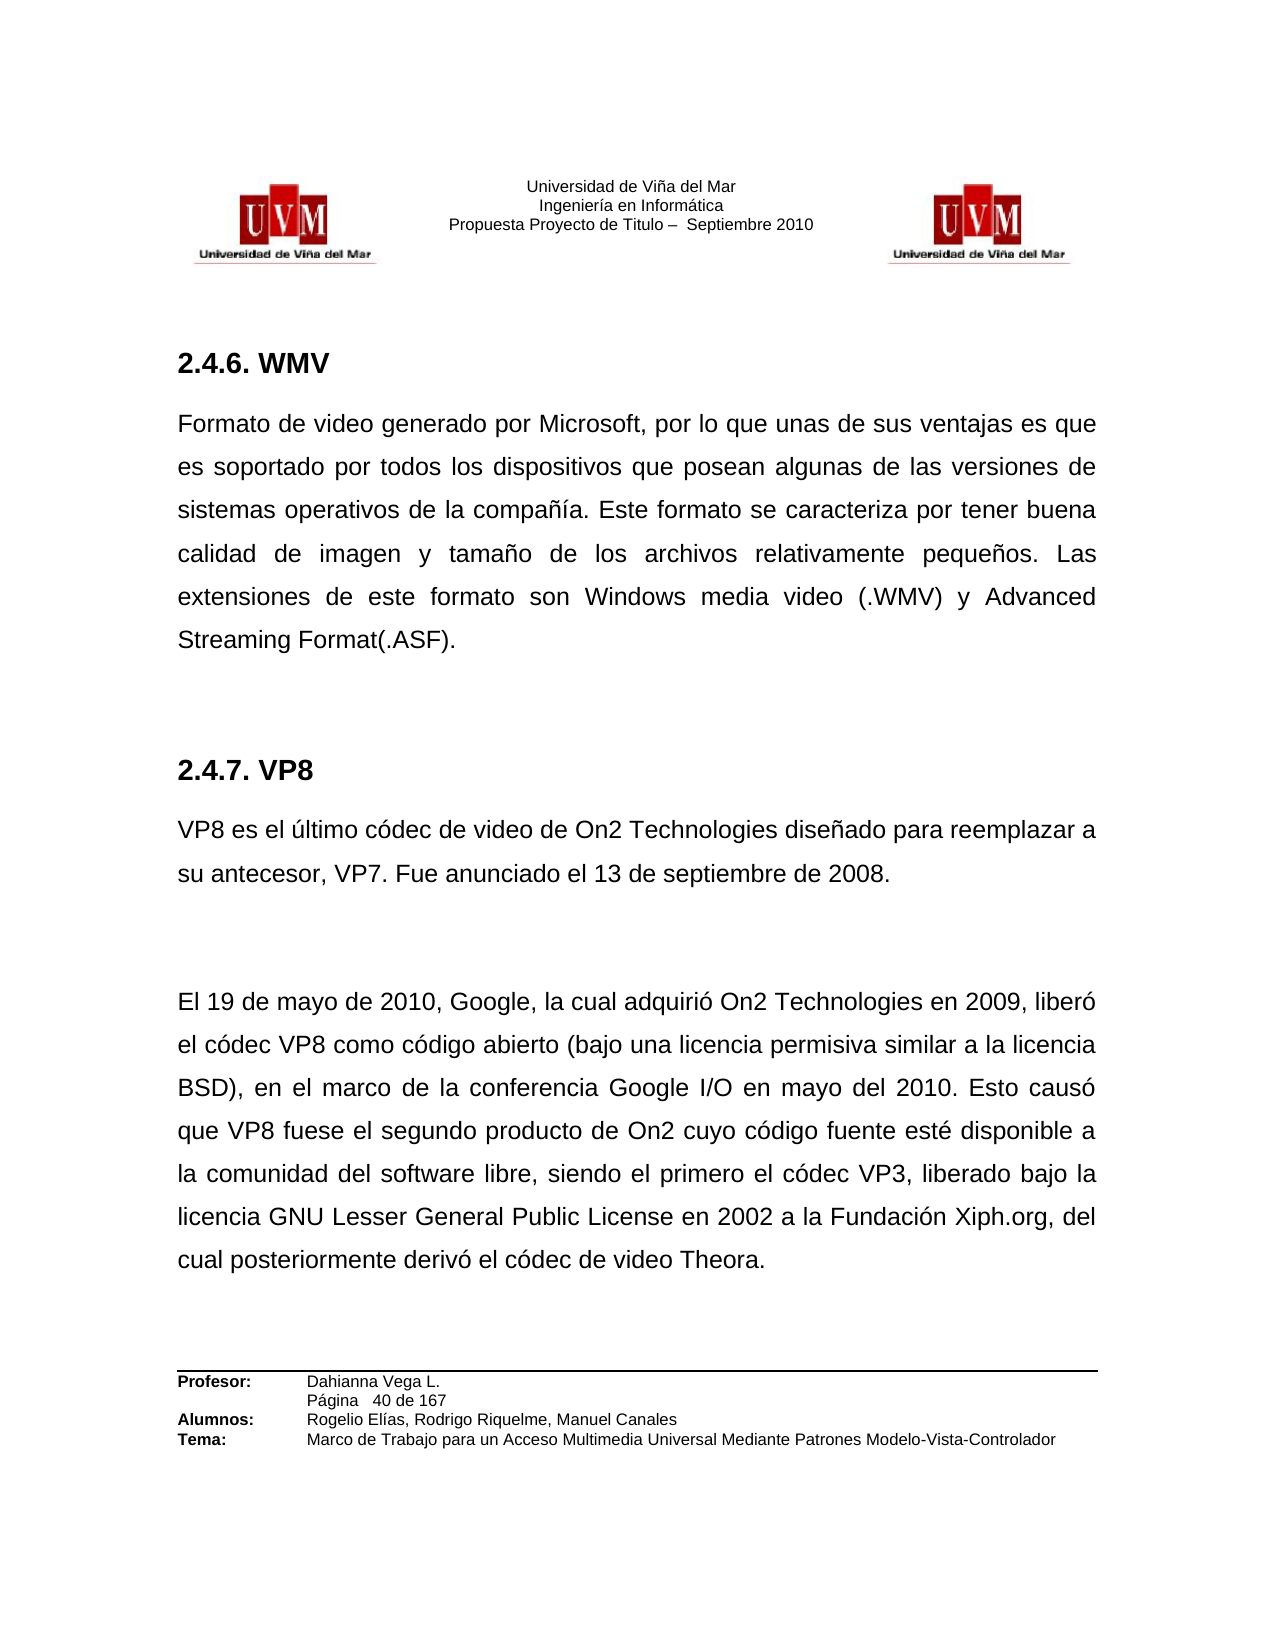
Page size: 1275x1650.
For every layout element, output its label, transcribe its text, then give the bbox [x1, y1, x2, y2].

picture [177, 176, 390, 267]
picture [871, 176, 1084, 267]
text El 19 de mayo de 2010, Google, la cual adquirió On2 Technologies en 2009, liberó el códec VP8 como código abierto (bajo una licencia permisiva similar a la licencia BSD), en el marco de la conferencia Google I/O en mayo del 2010. Esto causó que VP8 fuese el segundo producto de On2 cuyo código fuente esté disponible a la comunidad del software libre, siendo el primero el códec VP3, liberado bajo la licencia GNU Lesser General Public License en 2002 a la Fundación Xiph.org, del cual posteriormente derivó el códec de video Theora. [177, 987, 1098, 1274]
subtitle 2.4.7. VP8 [177, 753, 1098, 786]
text Formato de video generado por Microsoft, por lo que unas de sus ventajas es que es soportado por todos los dispositivos que posean algunas de las versiones de sistemas operativos de la compañía. Este formato se caracteriza por tener buena calidad de imagen y tamaño de los archivos relativamente pequeños. Las extensiones de este formato son Windows media video (.WMV) y Advanced Streaming Format(.ASF). [177, 409, 1098, 653]
text VP8 es el último códec de video de On2 Technologies diseñado para reemplazar a su antecesor, VP7. Fue anunciado el 13 de septiembre de 2008. [177, 816, 1098, 887]
subtitle 2.4.6. WMV [177, 346, 1098, 380]
